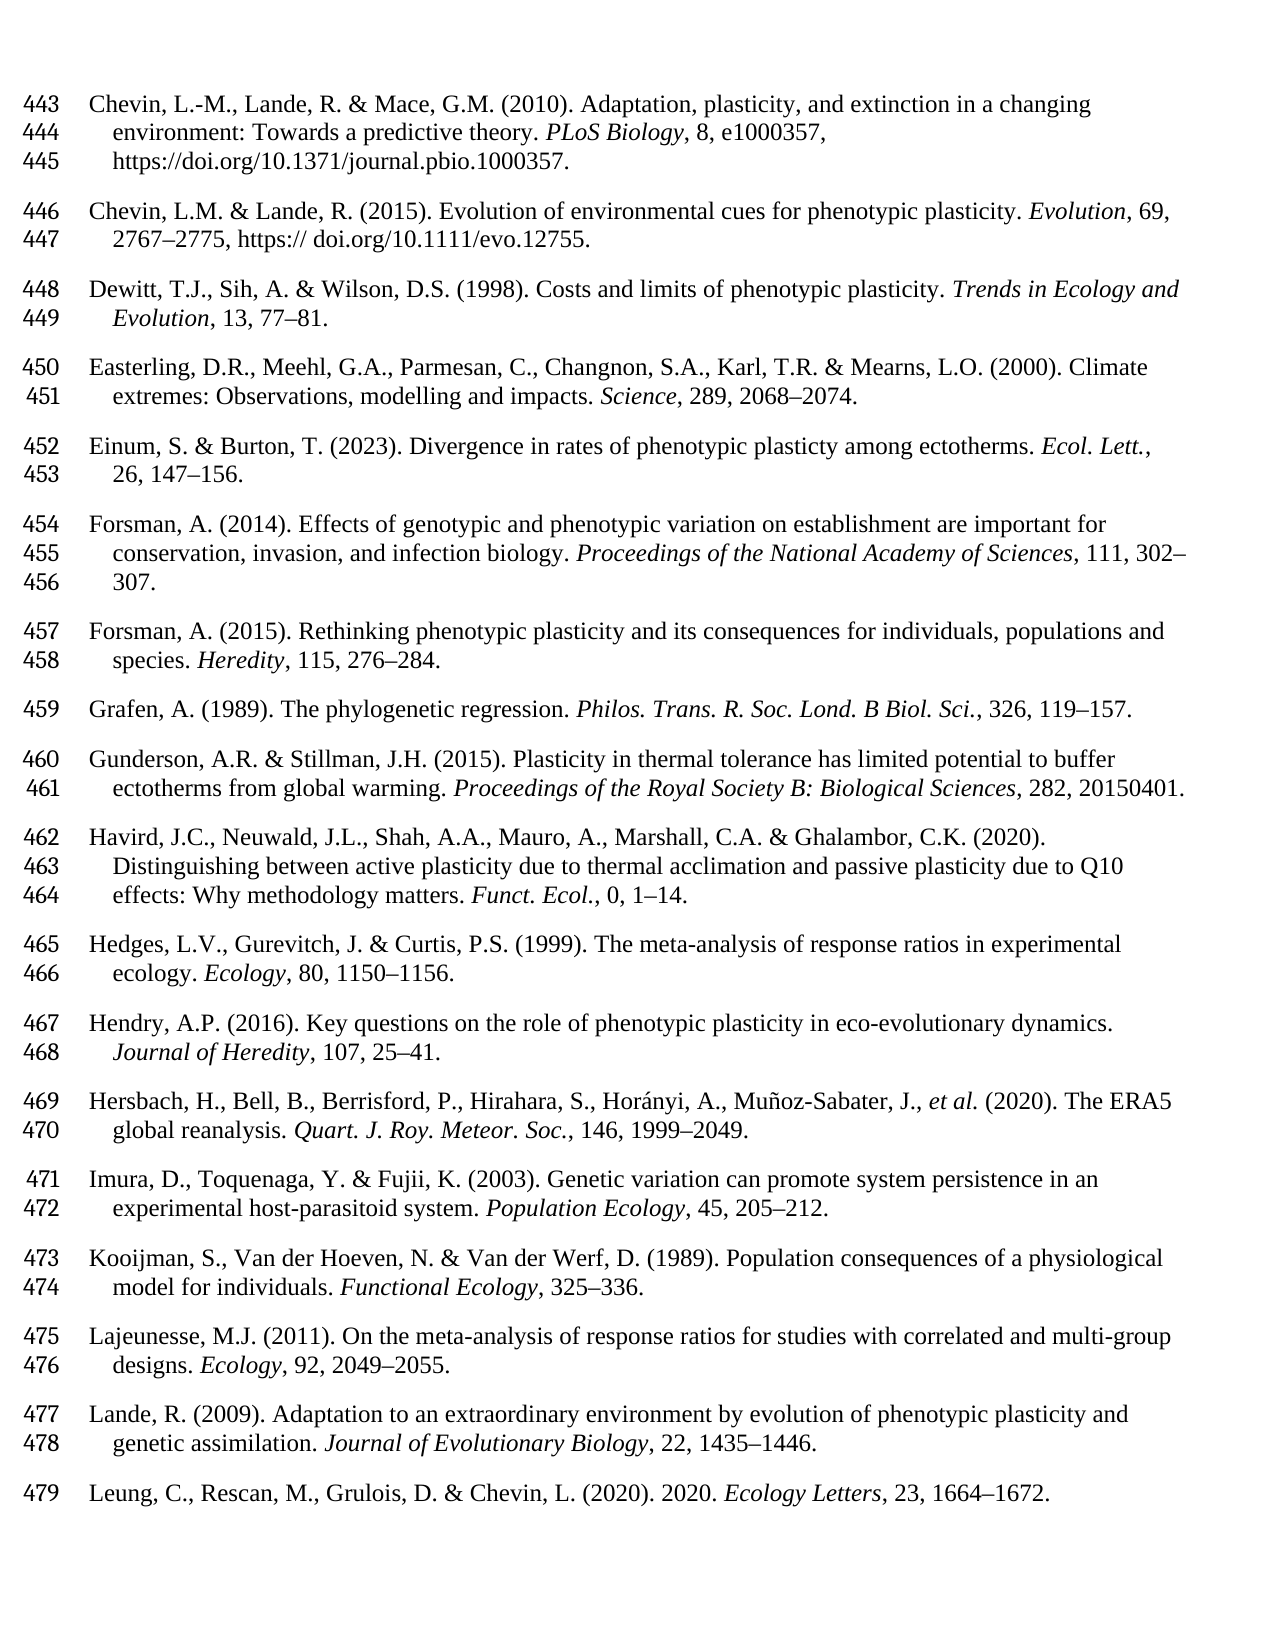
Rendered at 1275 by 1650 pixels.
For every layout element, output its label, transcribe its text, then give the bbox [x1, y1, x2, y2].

text Lajeunesse, M.J. (2011). On the meta-analysis of response ratios for studies with correlated and multi-group designs. Ecology, 92, 2049–2055. [89, 1321, 1186, 1379]
text Kooijman, S., Van der Hoeven, N. & Van der Werf, D. (1989). Population consequences of a physiological model for individuals. Functional Ecology, 325–336. [89, 1243, 1186, 1300]
text Chevin, L.M. & Lande, R. (2015). Evolution of environmental cues for phenotypic plasticity. Evolution, 69, 2767–2775, https:// doi.org/10.1111/evo.12755. [89, 196, 1186, 253]
text Hersbach, H., Bell, B., Berrisford, P., Hirahara, S., Horányi, A., Muñoz-Sabater, J., et al. (2020). The ERA5 global reanalysis. Quart. J. Roy. Meteor. Soc., 146, 1999–2049. [89, 1086, 1186, 1144]
text Havird, J.C., Neuwald, J.L., Shah, A.A., Mauro, A., Marshall, C.A. & Ghalambor, C.K. (2020). Distinguishing between active plasticity due to thermal acclimation and passive plasticity due to Q10 effects: Why methodology matters. Funct. Ecol., 0, 1–14. [89, 822, 1186, 909]
text Forsman, A. (2014). Effects of genotypic and phenotypic variation on establishment are important for conservation, invasion, and infection biology. Proceedings of the National Academy of Sciences, 111, 302–307. [89, 509, 1186, 595]
text Lande, R. (2009). Adaptation to an extraordinary environment by evolution of phenotypic plasticity and genetic assimilation. Journal of Evolutionary Biology, 22, 1435–1446. [89, 1399, 1186, 1457]
text Chevin, L.-M., Lande, R. & Mace, G.M. (2010). Adaptation, plasticity, and extinction in a changing environment: Towards a predictive theory. PLoS Biology, 8, e1000357, https://doi.org/10.1371/journal.pbio.1000357. [89, 89, 1186, 175]
text Imura, D., Toquenaga, Y. & Fujii, K. (2003). Genetic variation can promote system persistence in an experimental host-parasitoid system. Population Ecology, 45, 205–212. [89, 1164, 1186, 1222]
text Einum, S. & Burton, T. (2023). Divergence in rates of phenotypic plasticty among ectotherms. Ecol. Lett., 26, 147–156. [89, 431, 1186, 488]
text Leung, C., Rescan, M., Grulois, D. & Chevin, L. (2020). 2020. Ecology Letters, 23, 1664–1672. [89, 1478, 1186, 1507]
text Dewitt, T.J., Sih, A. & Wilson, D.S. (1998). Costs and limits of phenotypic plasticity. Trends in Ecology and Evolution, 13, 77–81. [89, 274, 1186, 332]
text Gunderson, A.R. & Stillman, J.H. (2015). Plasticity in thermal tolerance has limited potential to buffer ectotherms from global warming. Proceedings of the Royal Society B: Biological Sciences, 282, 20150401. [89, 744, 1186, 802]
text Hedges, L.V., Gurevitch, J. & Curtis, P.S. (1999). The meta-analysis of response ratios in experimental ecology. Ecology, 80, 1150–1156. [89, 929, 1186, 987]
text Hendry, A.P. (2016). Key questions on the role of phenotypic plasticity in eco-evolutionary dynamics. Journal of Heredity, 107, 25–41. [89, 1008, 1186, 1065]
text Easterling, D.R., Meehl, G.A., Parmesan, C., Changnon, S.A., Karl, T.R. & Mearns, L.O. (2000). Climate extremes: Observations, modelling and impacts. Science, 289, 2068–2074. [89, 352, 1186, 410]
text Grafen, A. (1989). The phylogenetic regression. Philos. Trans. R. Soc. Lond. B Biol. Sci., 326, 119–157. [89, 694, 1186, 723]
text Forsman, A. (2015). Rethinking phenotypic plasticity and its consequences for individuals, populations and species. Heredity, 115, 276–284. [89, 616, 1186, 674]
